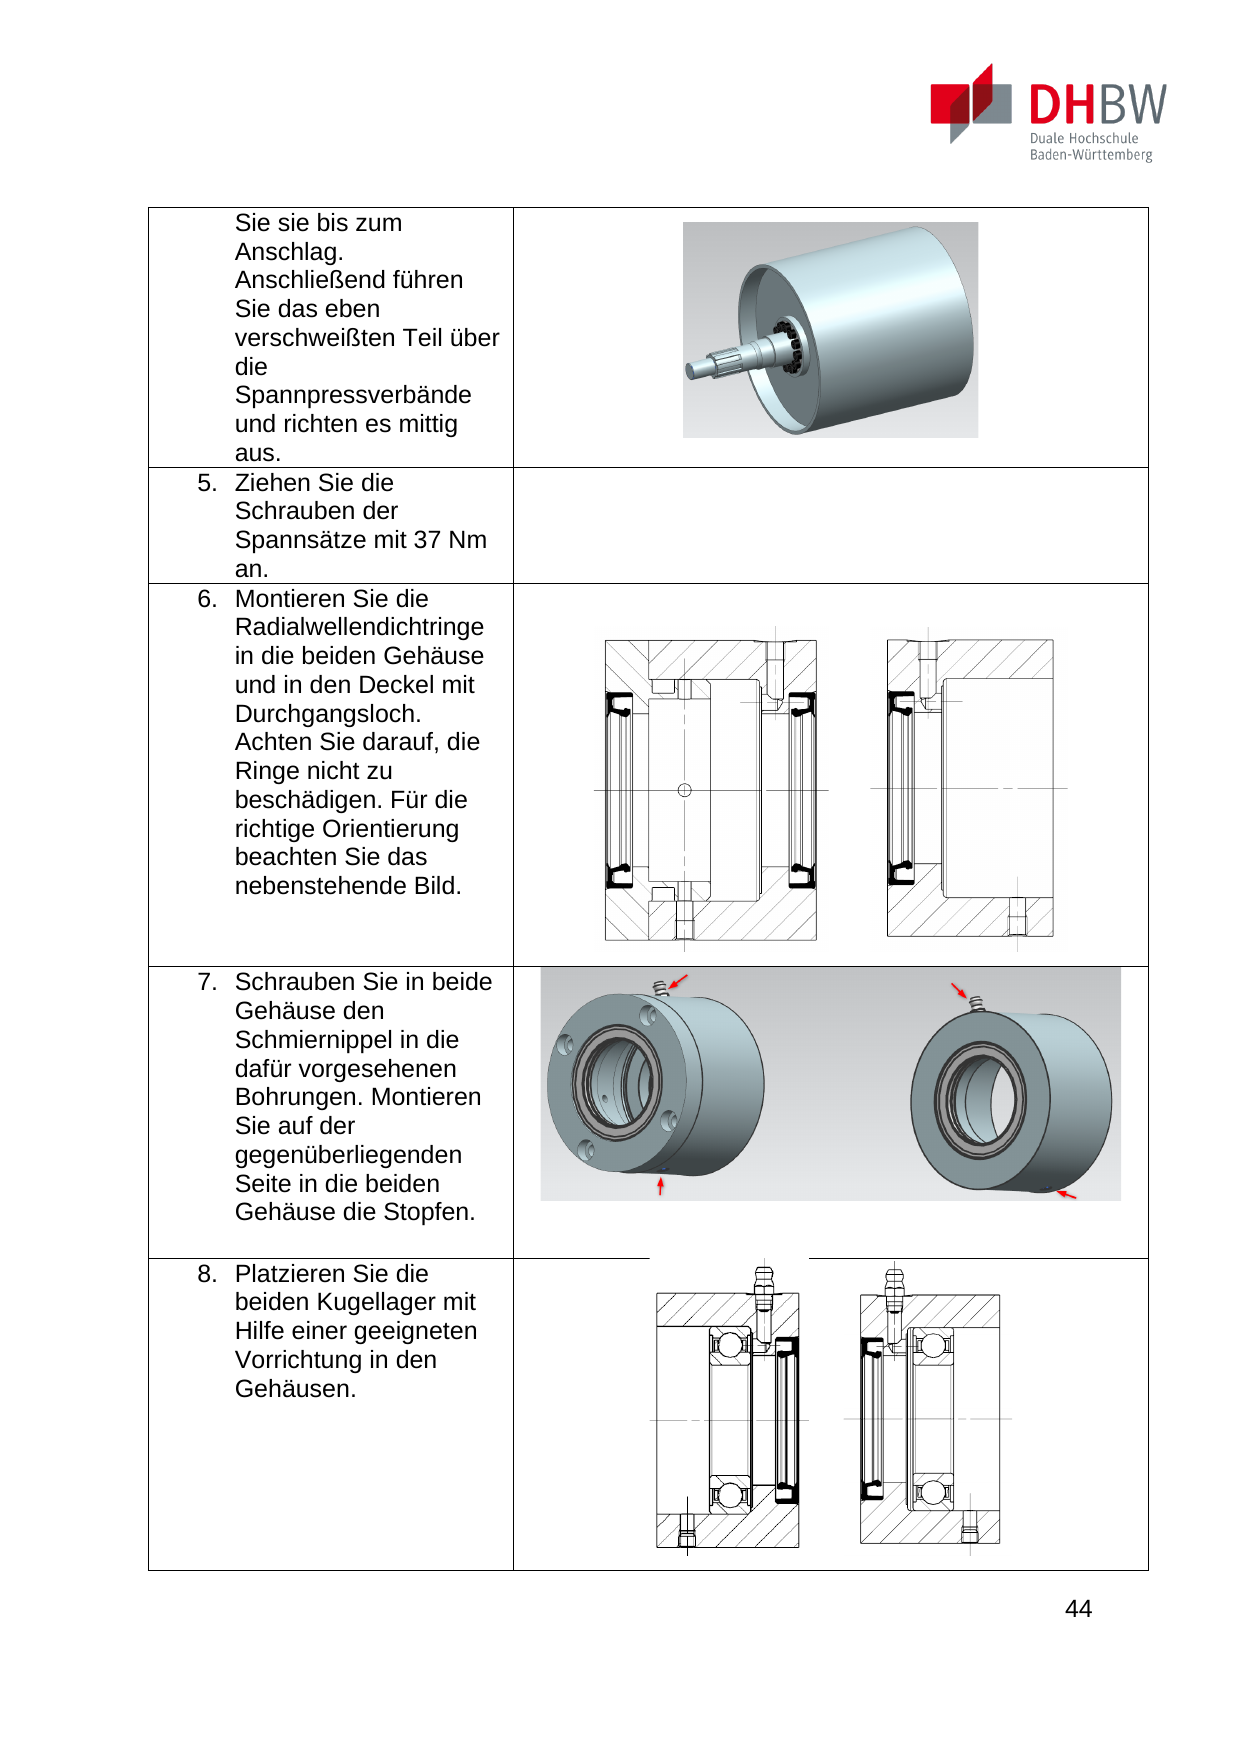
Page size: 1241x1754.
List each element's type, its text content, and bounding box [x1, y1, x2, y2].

table_cell Platzieren Sie die beiden Kugellager mit Hilfe einer geeigneten Vorrichtung in den Gehäusen. [149, 1259, 513, 1570]
table_cell [514, 468, 1148, 583]
table_cell Montieren Sie die Radialwellendichtringe in die beiden Gehäuse und in den Deckel mit Durchgangsloch. Achten Sie darauf, die Ringe nicht zu beschädigen. Für die richtige Orientierung beachten Sie das nebenstehende Bild. [149, 584, 513, 966]
picture [649, 1258, 809, 1556]
picture [843, 1261, 1013, 1556]
picture [930, 63, 1167, 163]
table_cell Ziehen Sie die Schrauben der Spannsätze mit 37 Nm an. [149, 468, 513, 583]
table_cell [514, 584, 1148, 966]
table_cell [514, 967, 1148, 1257]
picture [540, 967, 1122, 1201]
picture [593, 626, 829, 952]
table_cell Schrauben Sie in beide Gehäuse den Schmiernippel in die dafür vorgesehenen Bohrungen. Montieren Sie auf der gegenüberliegenden Seite in die beiden Gehäuse die Stopfen. [149, 967, 513, 1257]
picture [870, 627, 1068, 952]
table_cell [514, 208, 1148, 467]
picture [683, 222, 979, 438]
table_cell [514, 1259, 1148, 1570]
